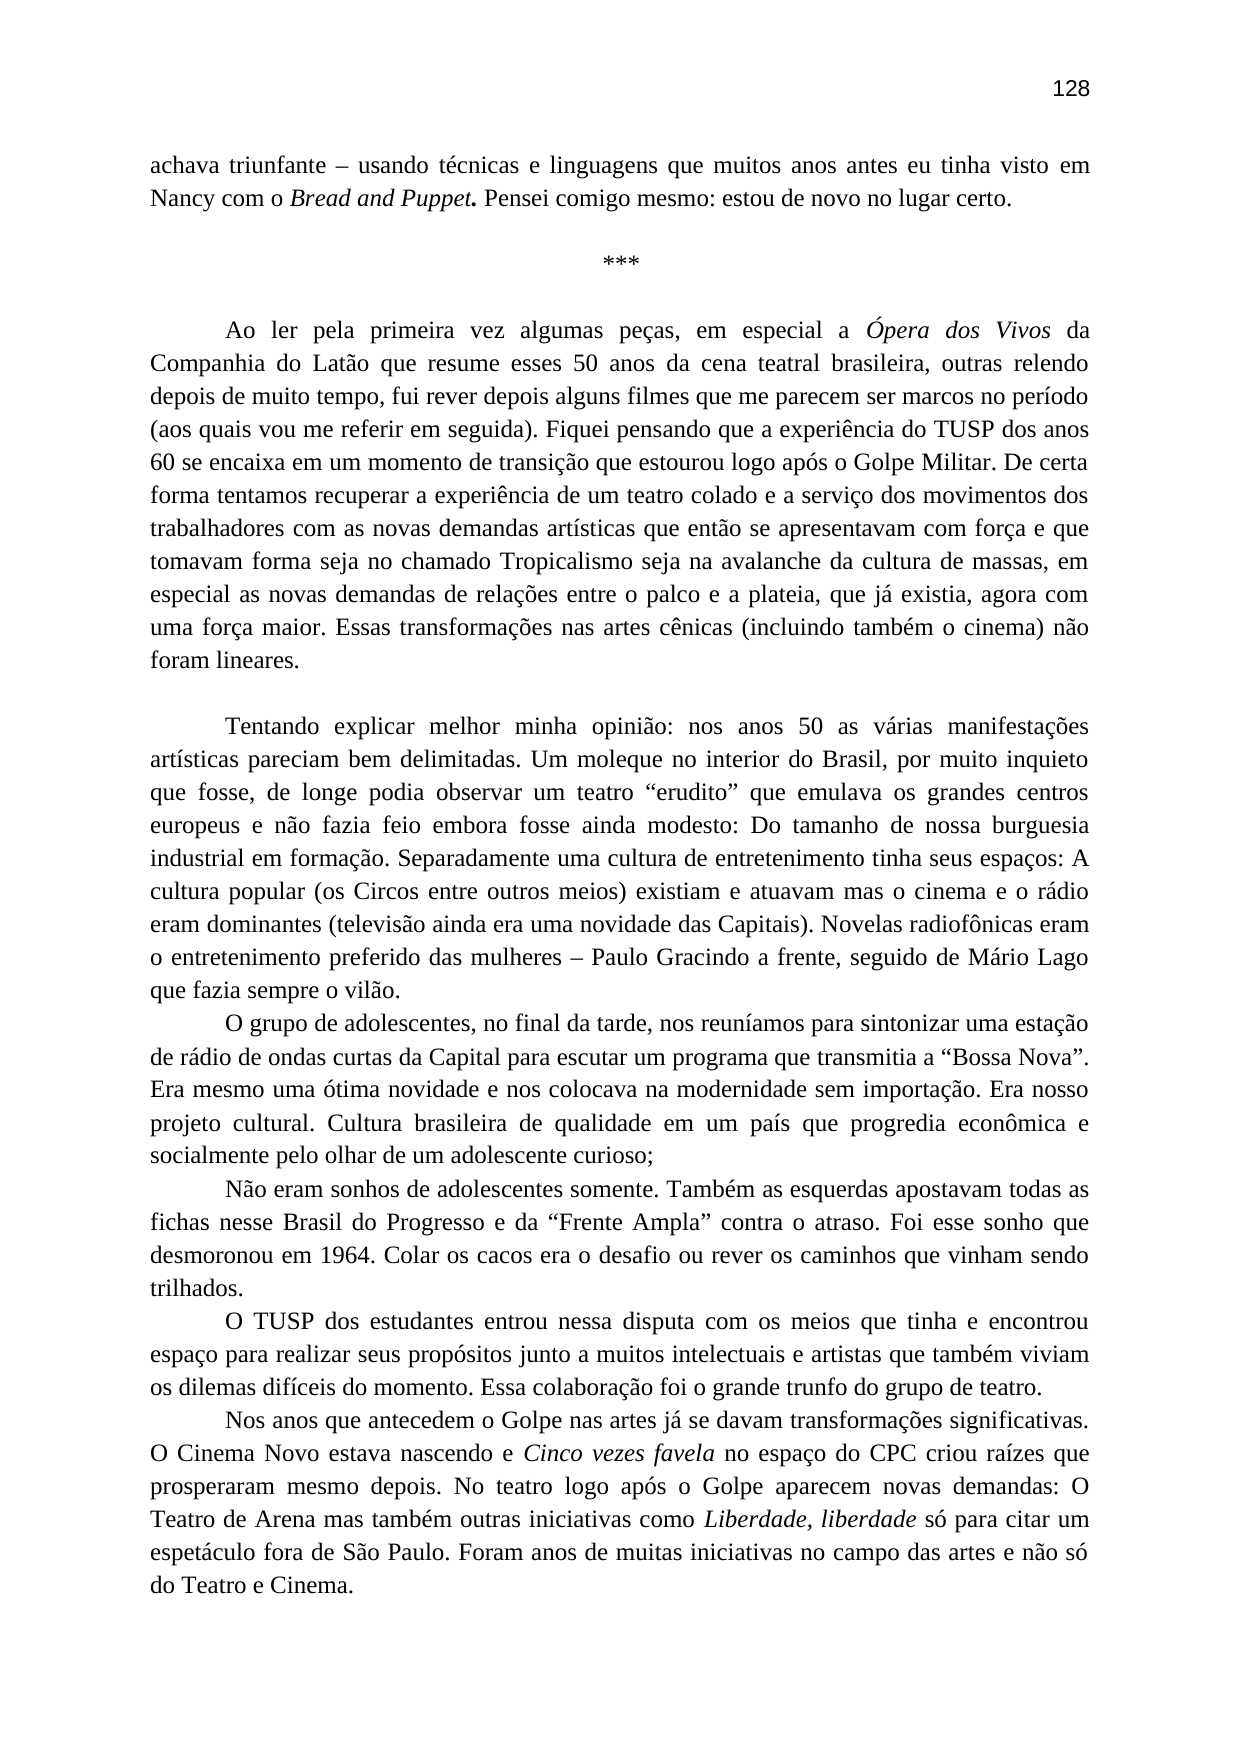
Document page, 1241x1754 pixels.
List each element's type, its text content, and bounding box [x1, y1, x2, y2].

text *** [152, 249, 1090, 278]
text O TUSP dos estudantes entrou nessa disputa com os meios que tinha e encontrou espaço para realizar seus propósitos junto a muitos intelectuais e artistas que também viviam os dilemas difíceis do momento. Essa colaboração foi o grande trunfo do grupo de teatro. [150, 1367, 1090, 1401]
text O grupo de adolescentes, no final da tarde, nos reuníamos para sintonizar uma estação de rádio de ondas curtas da Capital para escutar um programa que transmitia a “Bossa Nova”. Era mesmo uma ótima novidade e nos colocava na modernidade sem importação. Era nosso projeto cultural. Cultura brasileira de qualidade em um país que progredia econômica e socialmente pelo olhar de um adolescente curioso; [150, 1008, 1090, 1042]
text Não eram sonhos de adolescentes somente. Também as esquerdas apostavam todas as fichas nesse Brasil do Progresso e da “Frente Ampla” contra o atraso. Foi esse sonho que desmoronou em 1964. Colar os cacos era o desafio ou rever os caminhos que vinham sendo trilhados. [150, 1174, 1090, 1207]
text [150, 150, 1090, 212]
text Nos anos que antecedem o Golpe nas artes já se davam transformações significativas. O Cinema Novo estava nascendo e Cinco vezes favela no espaço do CPC criou raízes que prosperaram mesmo depois. No teatro logo após o Golpe aparecem novas demandas: O Teatro de Arena mas também outras iniciativas como Liberdade, liberdade só para citar um espetáculo fora de São Paulo. Foram anos de muitas iniciativas no campo das artes e não só do Teatro e Cinema. [150, 1566, 1090, 1599]
text Não eram sonhos de adolescentes somente. Também as esquerdas apostavam todas as fichas nesse Brasil do Progresso e da “Frente Ampla” contra o atraso. Foi esse sonho que desmoronou em 1964. Colar os cacos era o desafio ou rever os caminhos que vinham sendo trilhados. [150, 1268, 1090, 1301]
text O grupo de adolescentes, no final da tarde, nos reuníamos para sintonizar uma estação de rádio de ondas curtas da Capital para escutar um programa que transmitia a “Bossa Nova”. Era mesmo uma ótima novidade e nos colocava na modernidade sem importação. Era nosso projeto cultural. Cultura brasileira de qualidade em um país que progredia econômica e socialmente pelo olhar de um adolescente curioso; [150, 1136, 1090, 1169]
text O TUSP dos estudantes entrou nessa disputa com os meios que tinha e encontrou espaço para realizar seus propósitos junto a muitos intelectuais e artistas que também viviam os dilemas difíceis do momento. Essa colaboração foi o grande trunfo do grupo de teatro. [150, 1306, 1090, 1339]
text Nos anos que antecedem o Golpe nas artes já se davam transformações significativas. O Cinema Novo estava nascendo e Cinco vezes favela no espaço do CPC criou raízes que prosperaram mesmo depois. No teatro logo após o Golpe aparecem novas demandas: O Teatro de Arena mas também outras iniciativas como Liberdade, liberdade só para citar um espetáculo fora de São Paulo. Foram anos de muitas iniciativas no campo das artes e não só do Teatro e Cinema. [150, 1405, 1090, 1438]
